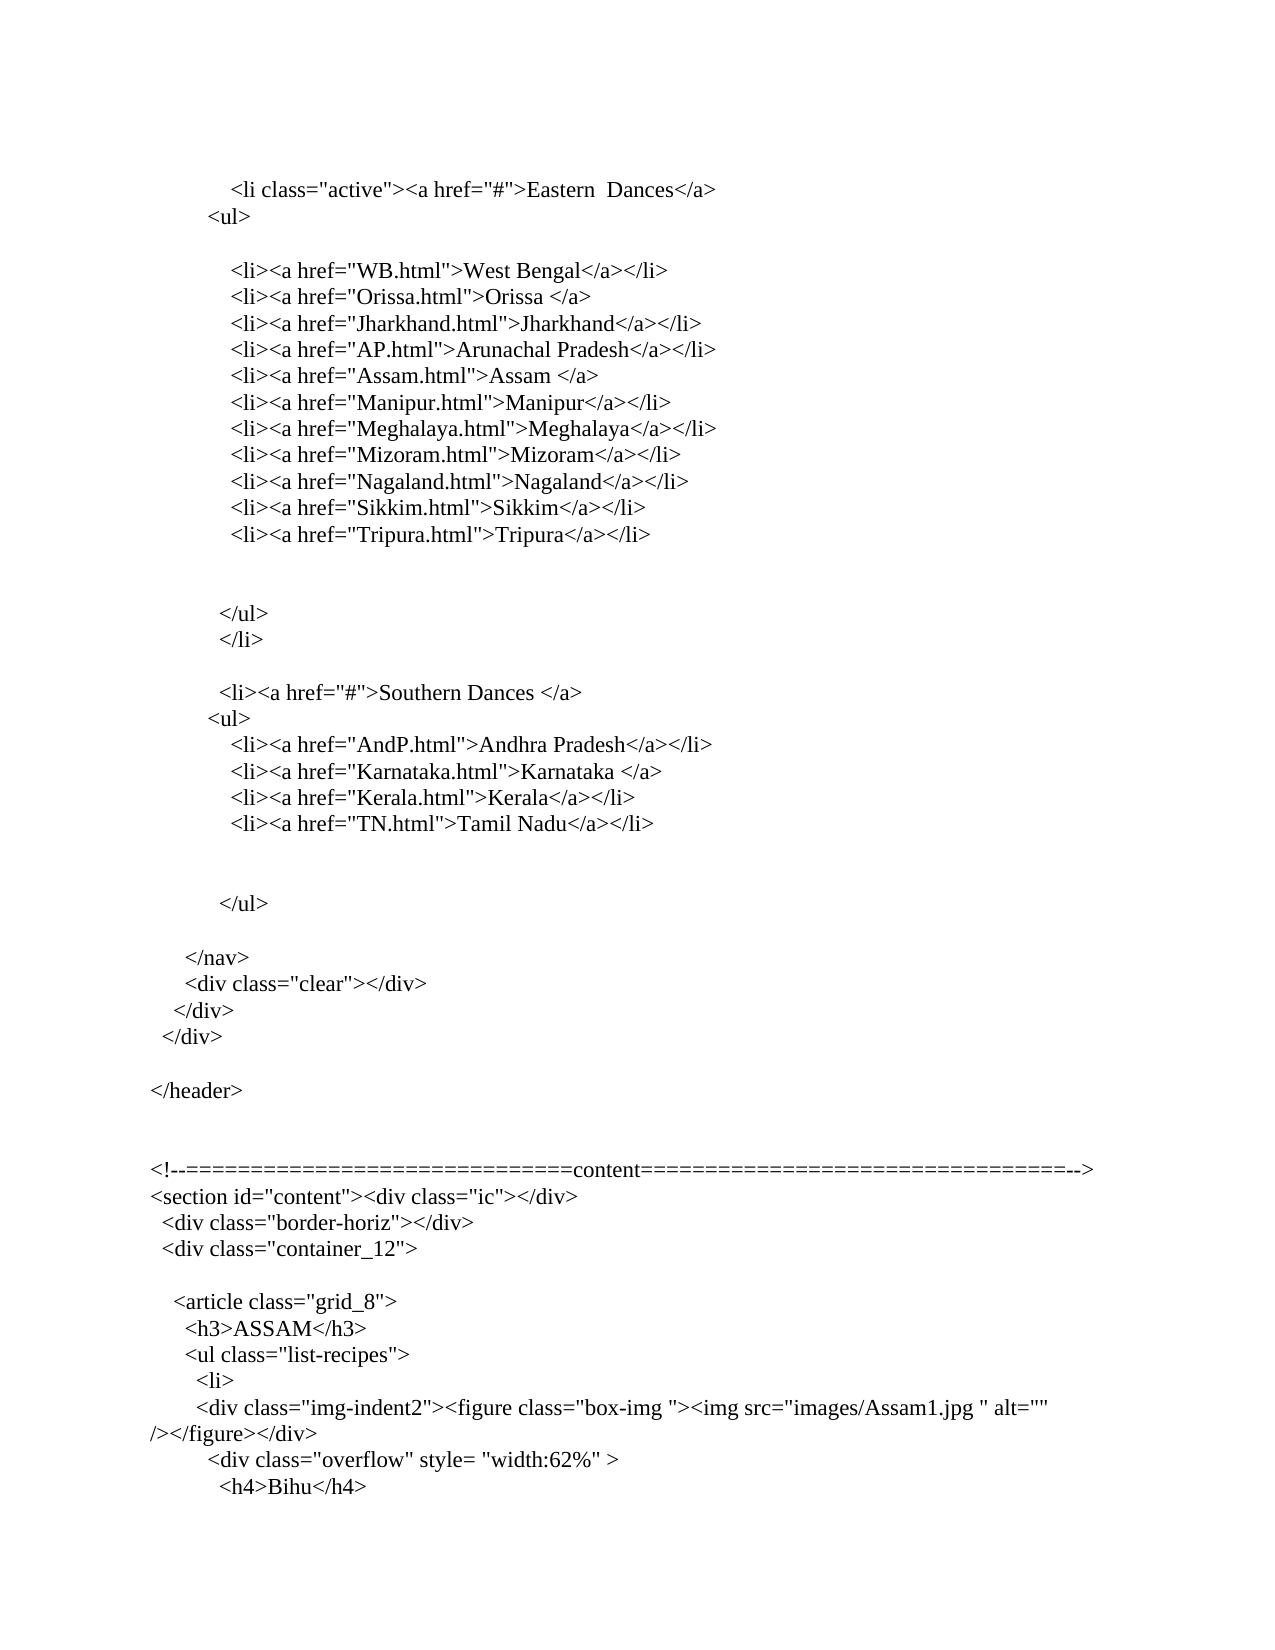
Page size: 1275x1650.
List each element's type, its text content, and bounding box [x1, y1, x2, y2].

text <li><a href="Meghalaya.html">Meghalaya</a></li> [150, 415, 1125, 442]
text <article class="grid_8"> [150, 1288, 1125, 1314]
text <ul> [150, 705, 1125, 731]
text </ul> [150, 889, 1125, 916]
text </li> [150, 626, 1125, 652]
text </div> [150, 1023, 1125, 1049]
text <div class="clear"></div> [150, 970, 1125, 997]
text <div class="overflow" style= "width:62%" > [150, 1446, 1125, 1473]
text </div> [150, 997, 1125, 1023]
text <!--==============================content=================================--> [150, 1156, 1125, 1183]
text <li><a href="Tripura.html">Tripura</a></li> [150, 521, 1125, 547]
text <div class="img-indent2"><figure class="box-img "><img src="images/Assam1.jpg " alt="" /></figure></div> [150, 1394, 1125, 1446]
text <section id="content"><div class="ic"></div> [150, 1183, 1125, 1209]
text <div class="container_12"> [150, 1236, 1125, 1262]
text <li><a href="Sikkim.html">Sikkim</a></li> [150, 494, 1125, 521]
text <li><a href="Manipur.html">Manipur</a></li> [150, 389, 1125, 415]
text <ul class="list-recipes"> [150, 1341, 1125, 1367]
text <li><a href="Nagaland.html">Nagaland</a></li> [150, 468, 1125, 494]
text </header> [150, 1077, 1125, 1104]
text <li><a href="Karnataka.html">Karnataka </a> [150, 758, 1125, 784]
text <li class="active"><a href="#">Eastern Dances</a> [150, 176, 1125, 203]
text </ul> [150, 600, 1125, 626]
text <h4>Bihu</h4> [150, 1473, 1125, 1499]
text <ul> [150, 203, 1125, 229]
text <li><a href="Assam.html">Assam </a> [150, 362, 1125, 389]
text <li><a href="Orissa.html">Orissa </a> [150, 283, 1125, 310]
text <li> [150, 1367, 1125, 1394]
text <li><a href="Jharkhand.html">Jharkhand</a></li> [150, 310, 1125, 336]
text <li><a href="AndP.html">Andhra Pradesh</a></li> [150, 731, 1125, 758]
text </nav> [150, 944, 1125, 970]
text <div class="border-horiz"></div> [150, 1209, 1125, 1236]
text <li><a href="#">Southern Dances </a> [150, 679, 1125, 705]
text <li><a href="Kerala.html">Kerala</a></li> [150, 784, 1125, 811]
text <li><a href="AP.html">Arunachal Pradesh</a></li> [150, 336, 1125, 362]
text <li><a href="WB.html">West Bengal</a></li> [150, 257, 1125, 283]
text <li><a href="TN.html">Tamil Nadu</a></li> [150, 811, 1125, 837]
text <h3>ASSAM</h3> [150, 1314, 1125, 1341]
text <li><a href="Mizoram.html">Mizoram</a></li> [150, 442, 1125, 468]
